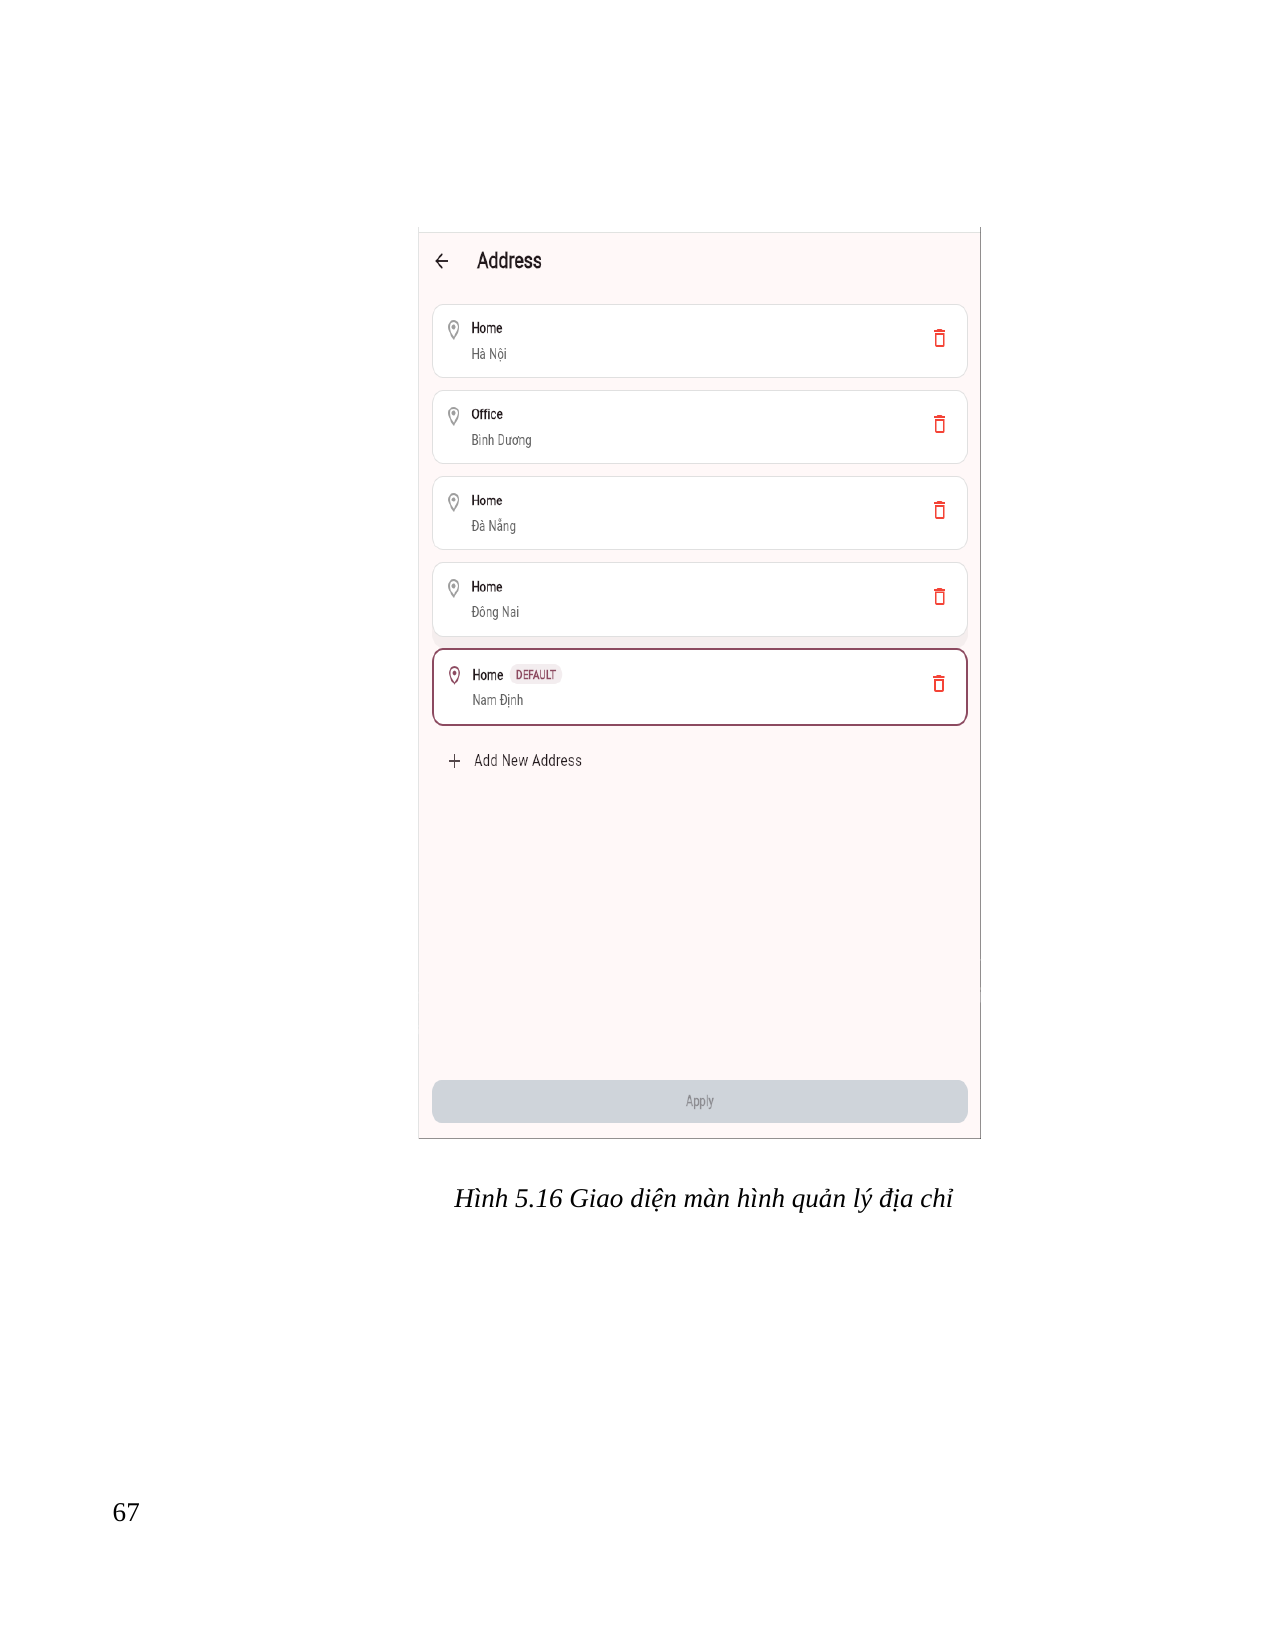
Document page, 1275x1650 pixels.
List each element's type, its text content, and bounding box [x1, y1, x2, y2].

picture [418, 227, 981, 1139]
text Hình 5.16 Giao diện màn hình quản lý địa chỉ [176, 1182, 1157, 1214]
